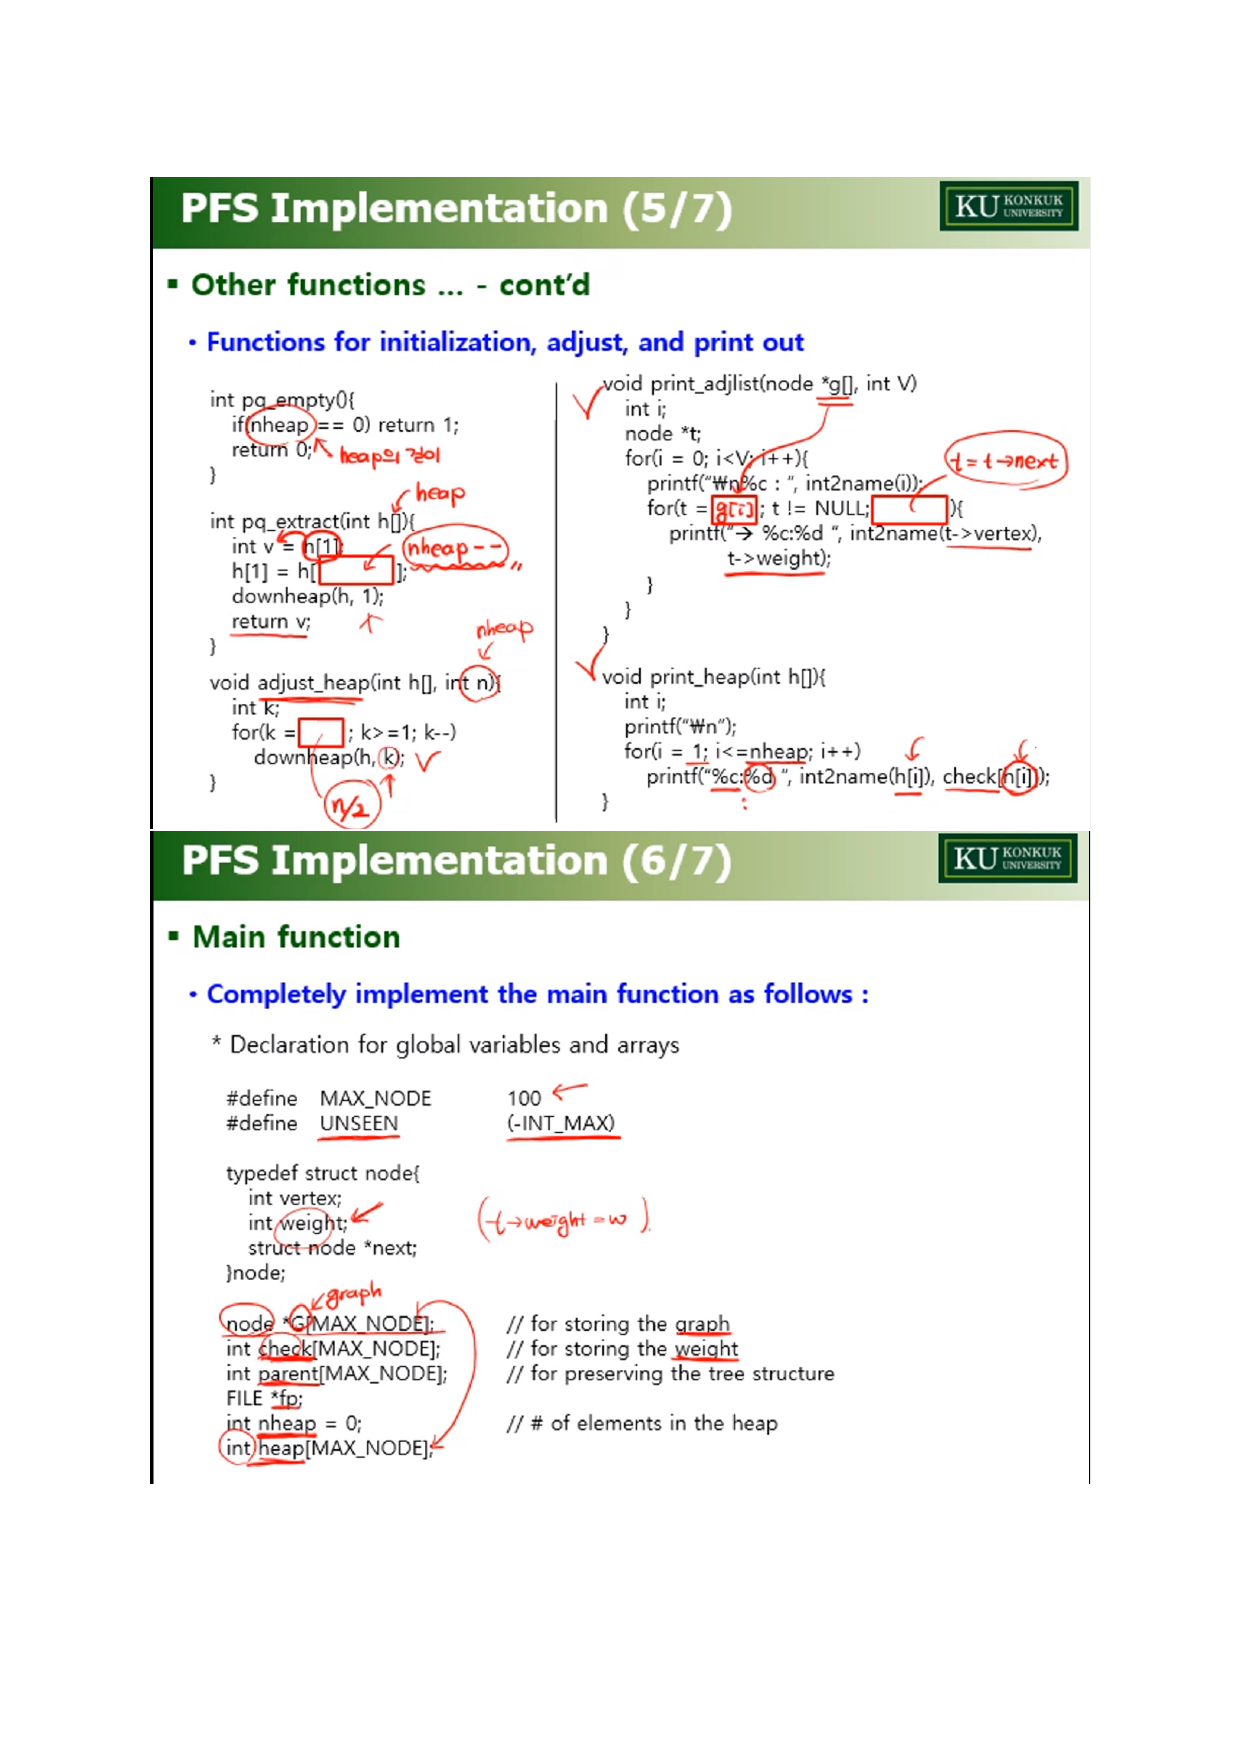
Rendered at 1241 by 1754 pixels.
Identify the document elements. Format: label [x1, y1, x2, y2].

picture [150, 177, 1091, 829]
picture [150, 831, 1091, 1484]
